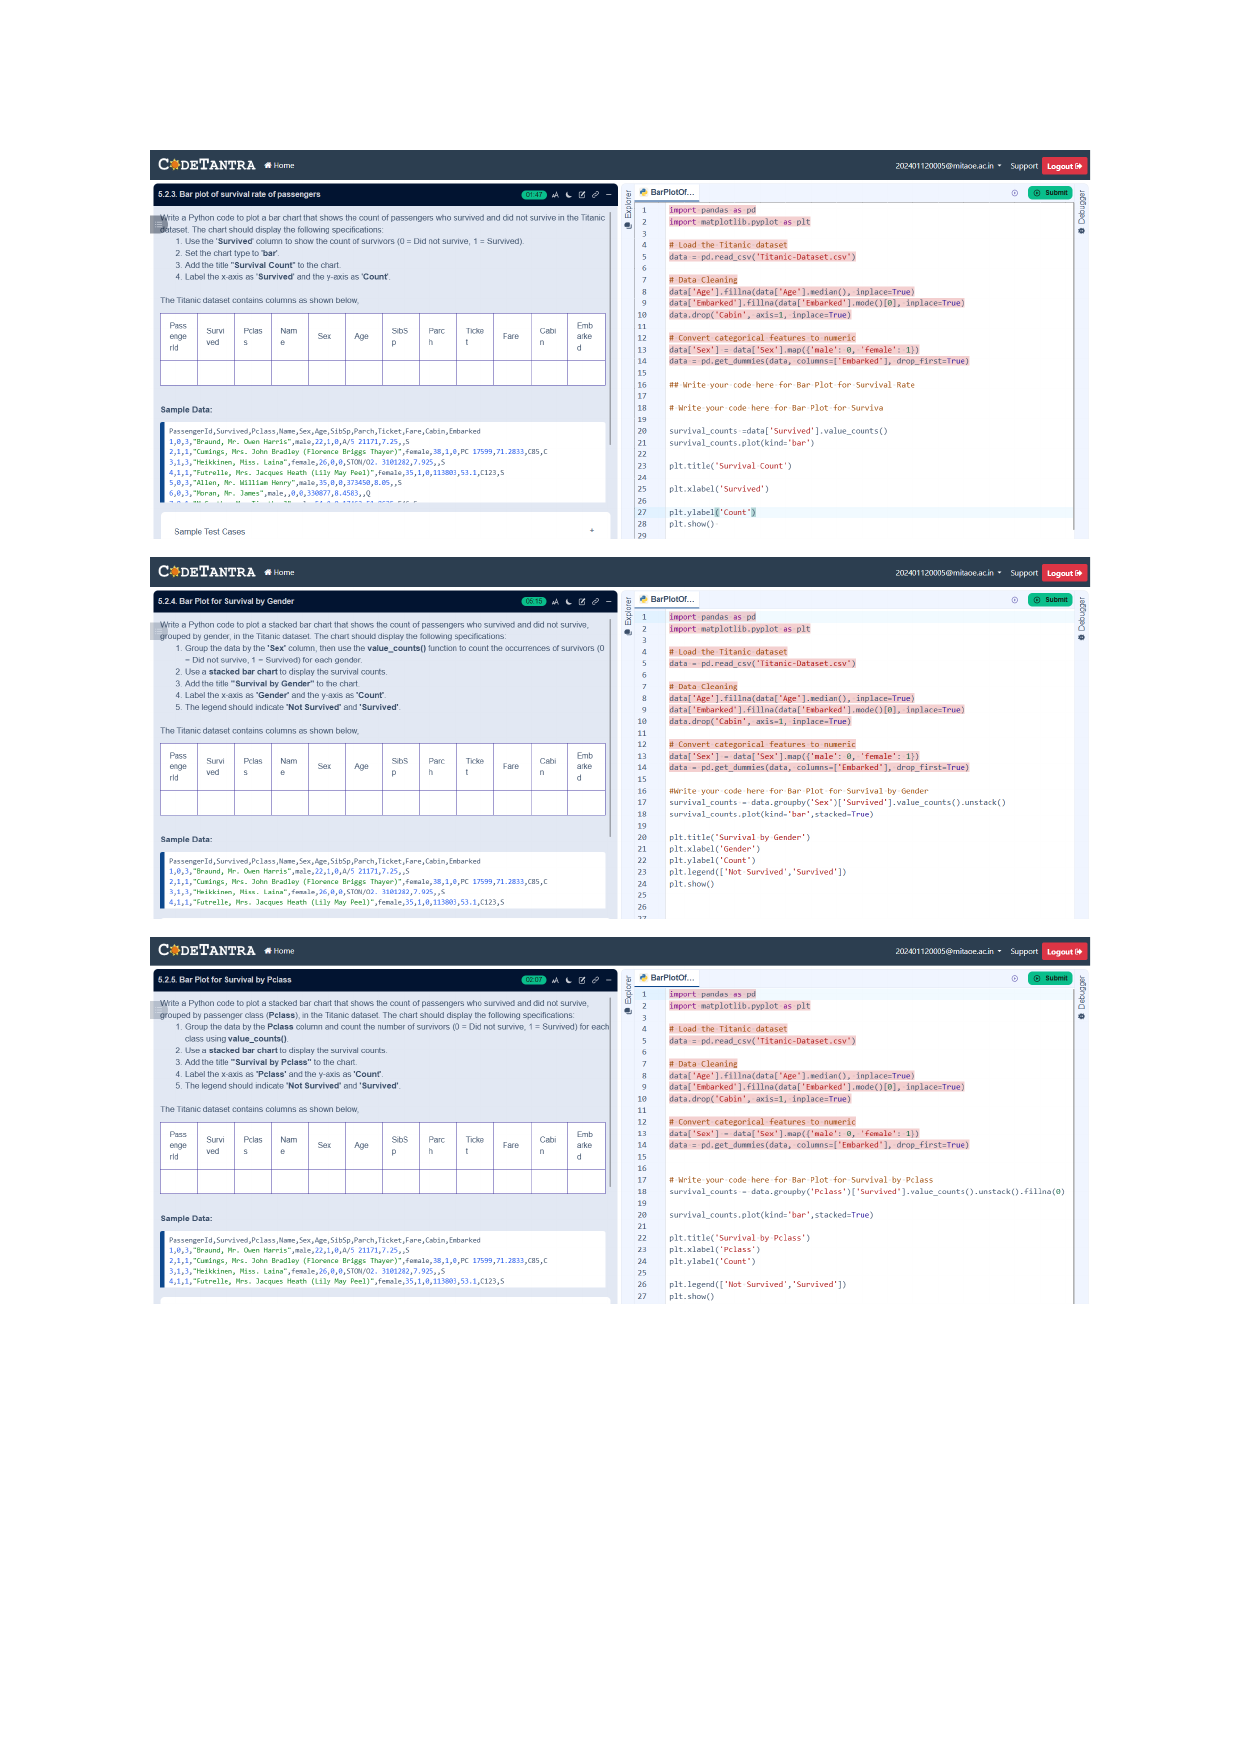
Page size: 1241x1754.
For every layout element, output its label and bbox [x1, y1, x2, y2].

picture [150, 557, 1091, 919]
picture [150, 937, 1091, 1304]
picture [150, 150, 1091, 539]
